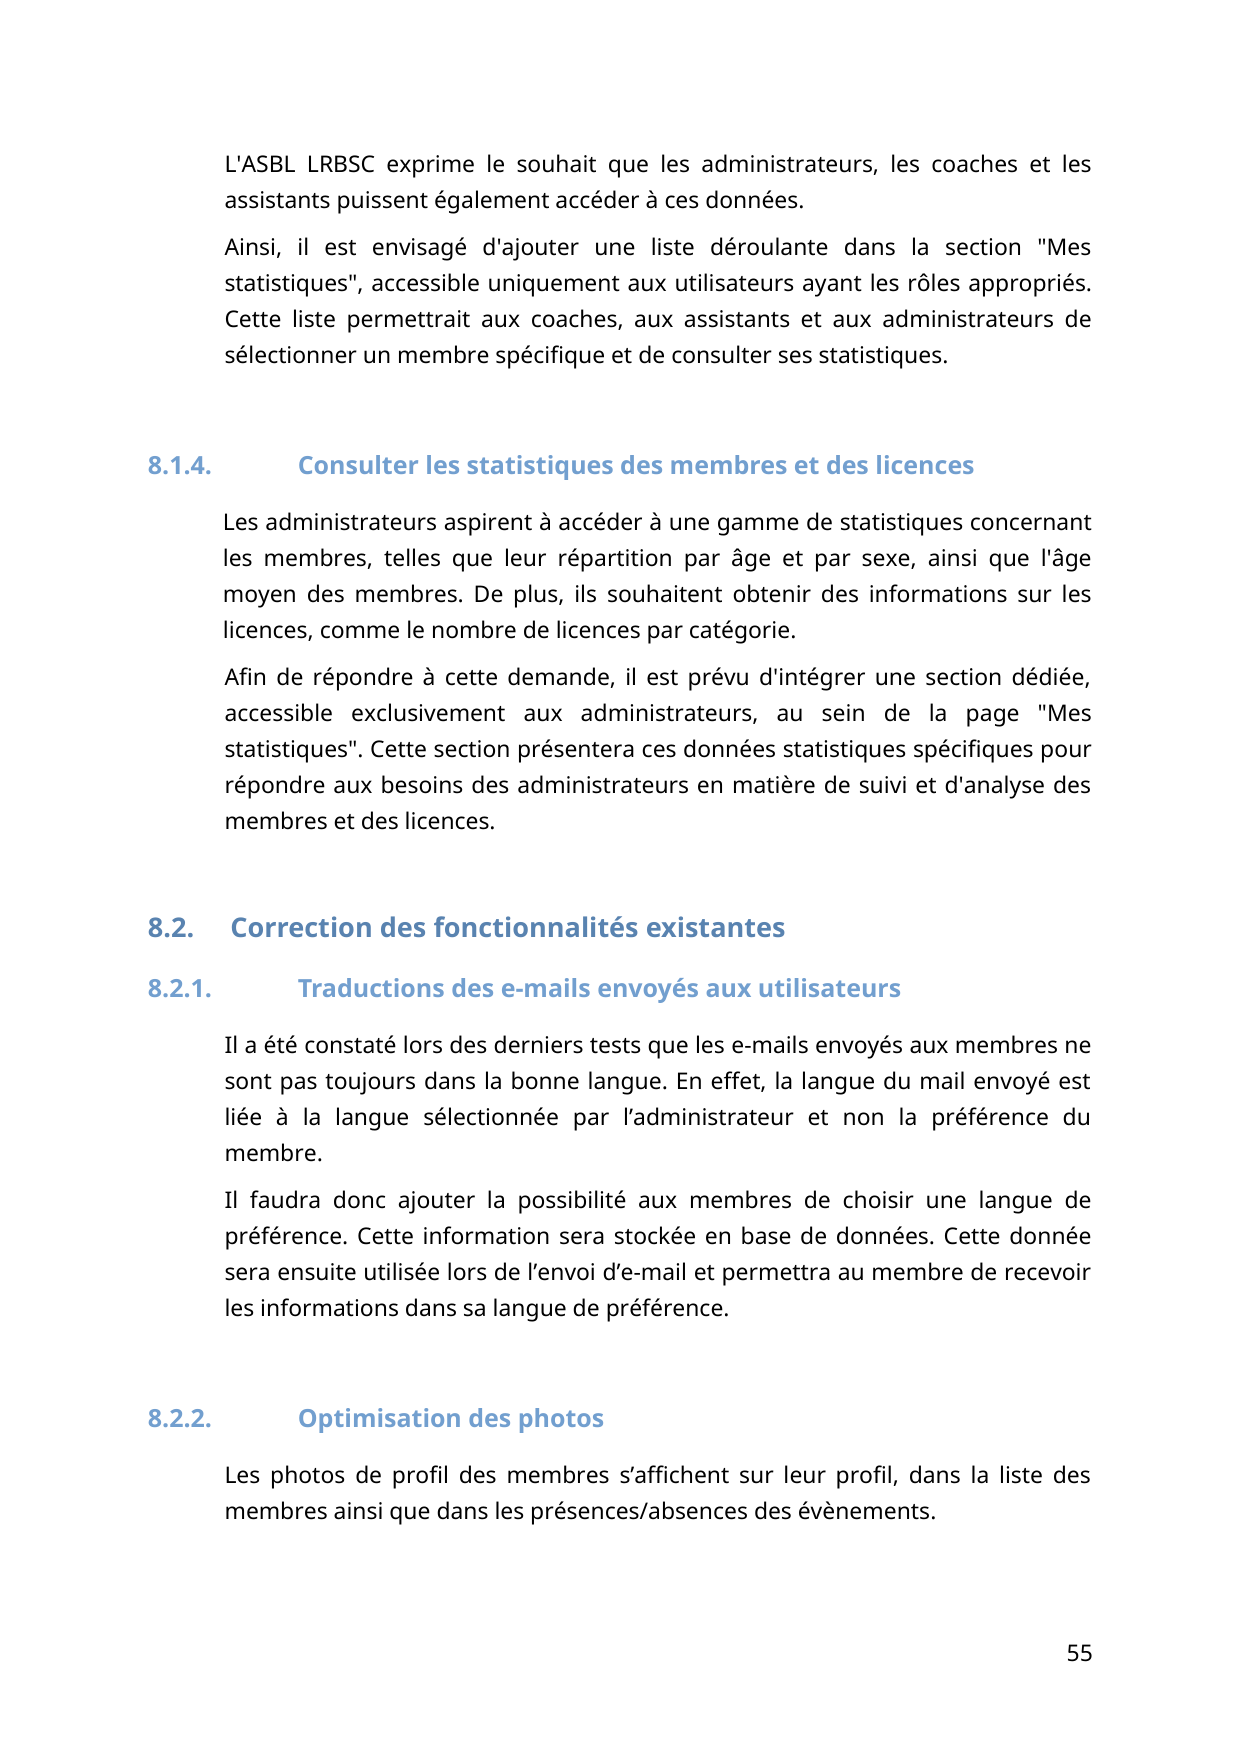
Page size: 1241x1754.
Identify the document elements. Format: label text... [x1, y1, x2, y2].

text Il faudra donc ajouter la possibilité aux membres de choisir une langue de préférence. Cette information sera stockée en base de données. Cette donnée sera ensuite utilisée lors de l’envoi d’e-mail et permettra au membre de recevoir les informations dans sa langue de préférence. [224, 1184, 1093, 1323]
subtitle Optimisation des photos [148, 1400, 1093, 1434]
text Les photos de profil des membres s’affichent sur leur profil, dans la liste des membres ainsi que dans les présences/absences des évènements. [224, 1459, 1093, 1526]
text Les administrateurs aspirent à accéder à une gamme de statistiques concernant les membres, telles que leur répartition par âge et par sexe, ainsi que l'âge moyen des membres. De plus, ils souhaitent obtenir des informations sur les licences, comme le nombre de licences par catégorie. [223, 506, 1093, 645]
subtitle Traductions des e-mails envoyés aux utilisateurs [148, 970, 1093, 1004]
subtitle Correction des fonctionnalités existantes [148, 909, 1093, 946]
text Ainsi, il est envisagé d'ajouter une liste déroulante dans la section "Mes statistiques", accessible uniquement aux utilisateurs ayant les rôles appropriés. Cette liste permettrait aux coaches, aux assistants et aux administrateurs de sélectionner un membre spécifique et de consulter ses statistiques. [224, 231, 1093, 370]
text Afin de répondre à cette demande, il est prévu d'intégrer une section dédiée, accessible exclusivement aux administrateurs, au sein de la page "Mes statistiques". Cette section présentera ces données statistiques spécifiques pour répondre aux besoins des administrateurs en matière de suivi et d'analyse des membres et des licences. [224, 661, 1093, 836]
text Il a été constaté lors des derniers tests que les e-mails envoyés aux membres ne sont pas toujours dans la bonne langue. En effet, la langue du mail envoyé est liée à la langue sélectionnée par l’administrateur et non la préférence du membre. [224, 1029, 1093, 1168]
text L'ASBL LRBSC exprime le souhait que les administrateurs, les coaches et les assistants puissent également accéder à ces données. [224, 148, 1093, 215]
subtitle Consulter les statistiques des membres et des licences [148, 447, 1093, 482]
